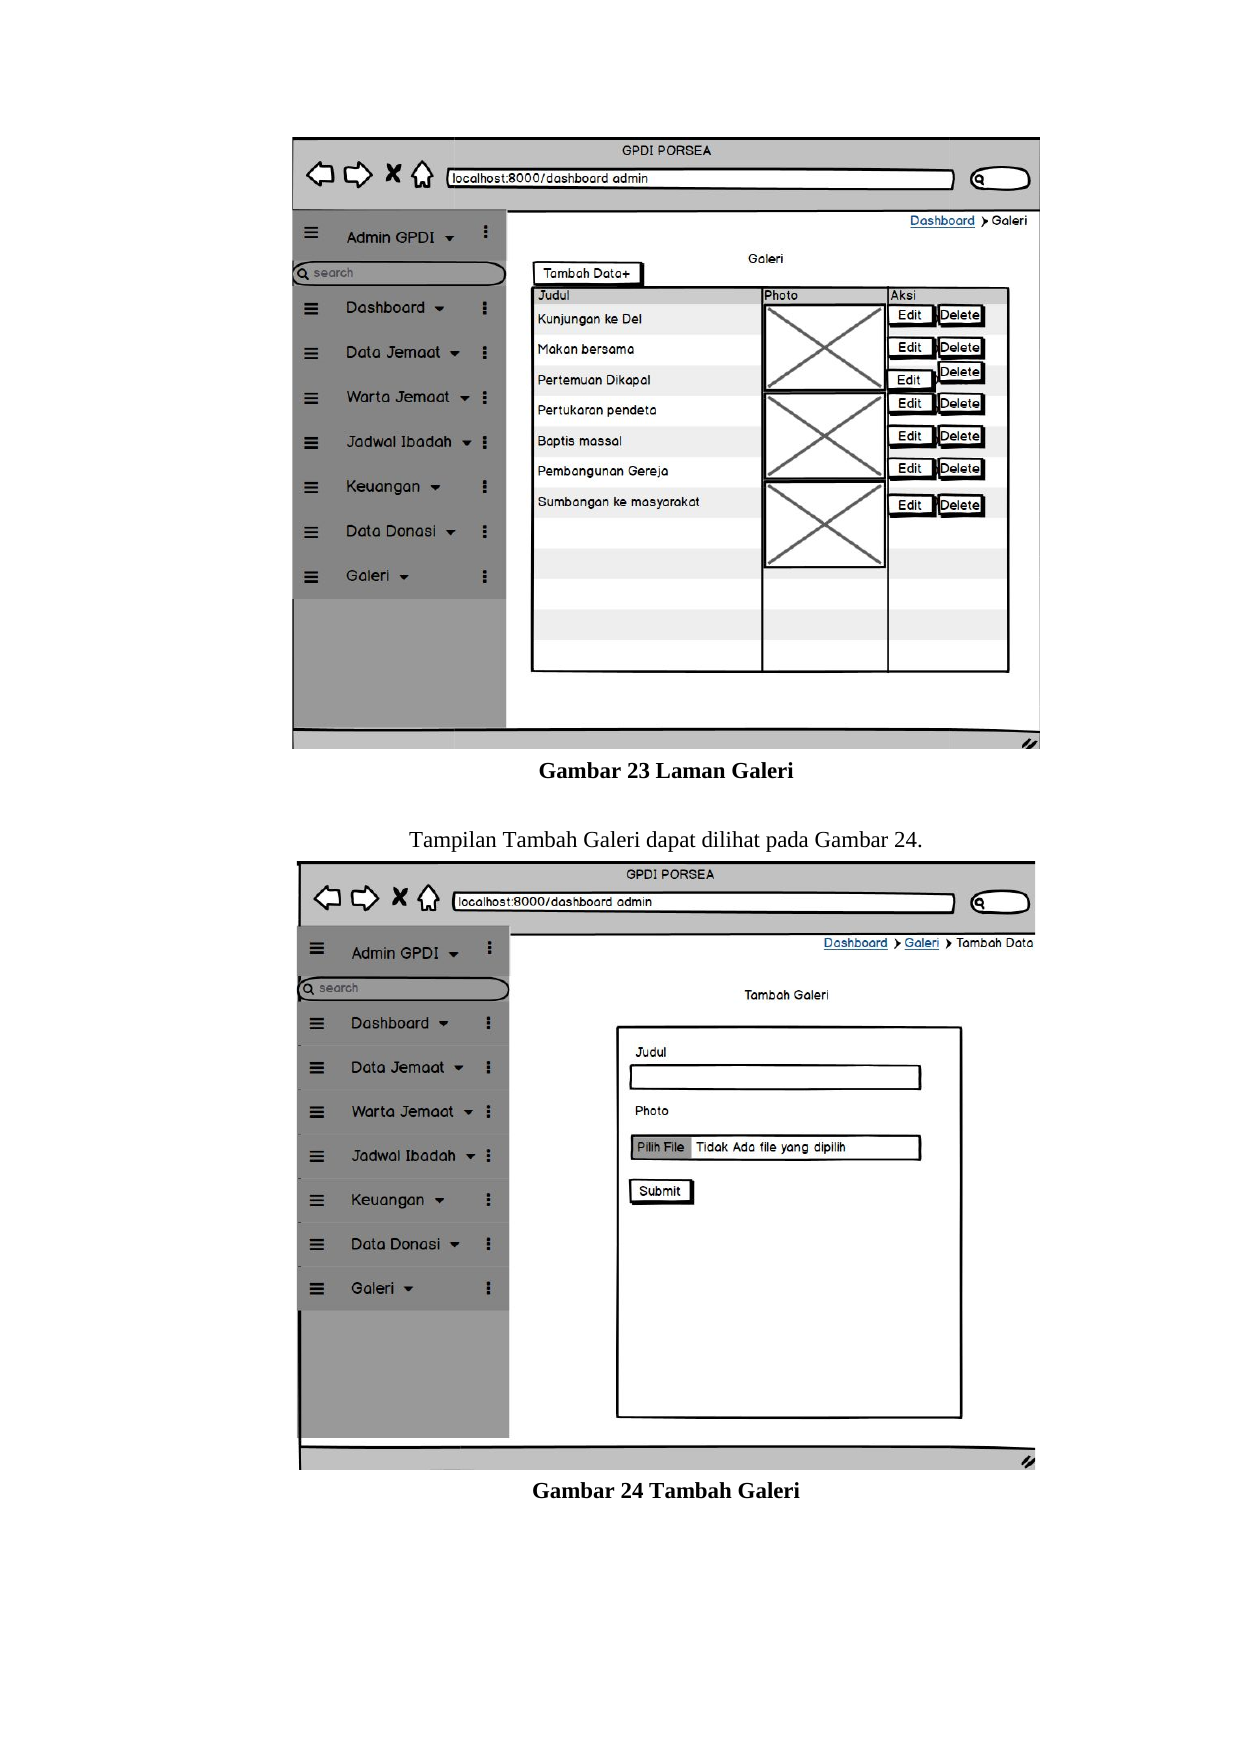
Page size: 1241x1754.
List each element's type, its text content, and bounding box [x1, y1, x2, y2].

picture [296, 861, 1036, 1470]
picture [292, 137, 1040, 749]
text Tampilan Tambah Galeri dapat dilihat pada Gambar 24. [171, 826, 1161, 853]
text Gambar 24 Tambah Galeri [171, 1477, 1161, 1504]
text Gambar 23 Laman Galeri [171, 757, 1161, 783]
